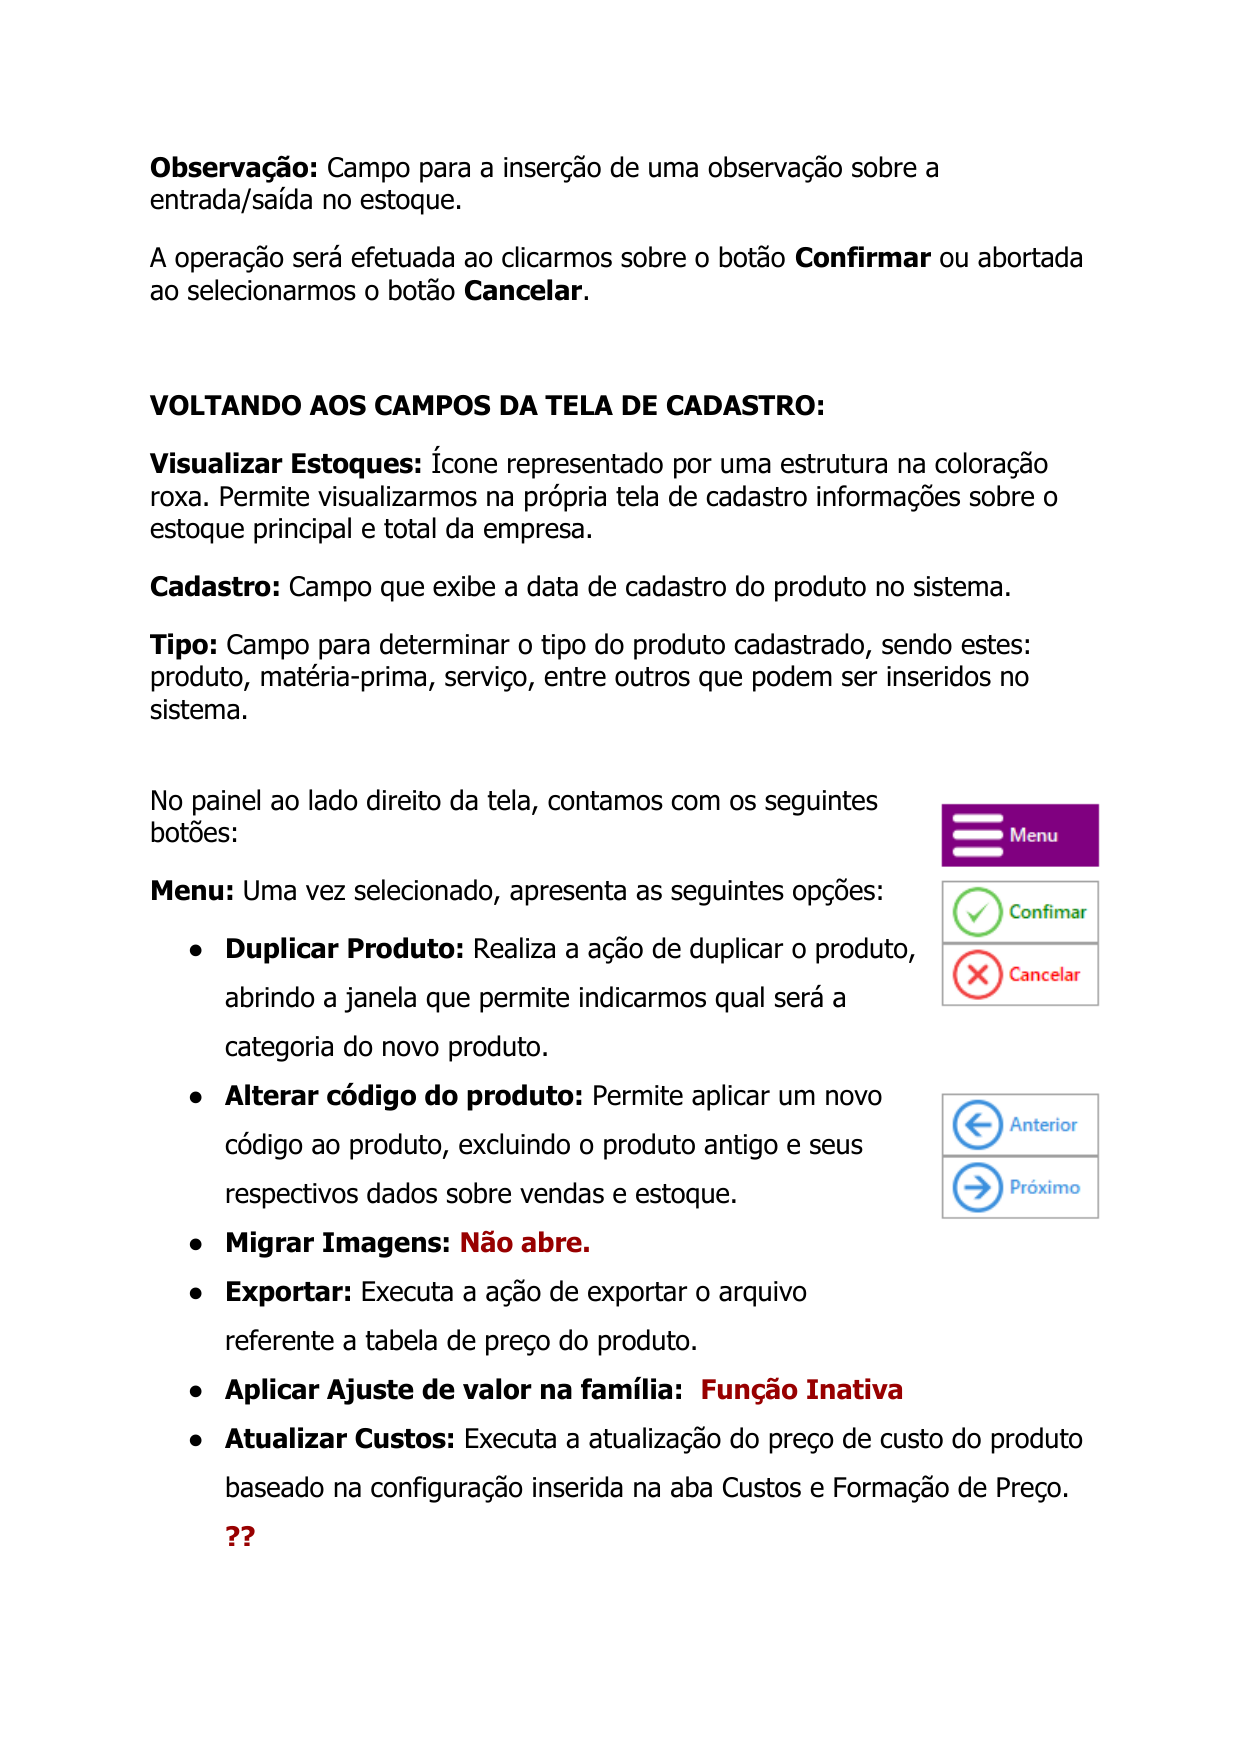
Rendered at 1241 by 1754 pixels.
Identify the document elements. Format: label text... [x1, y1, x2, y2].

text A operação será efetuada ao clicarmos sobre o botão Confirmar ou abortada ao selecionarmos o botão Cancelar. [150, 240, 1090, 306]
list Migrar Imagens: Não abre. [187, 1225, 939, 1258]
text Visualizar Estoques: Ícone representado por uma estrutura na coloração roxa. Permite visualizarmos na própria tela de cadastro informações sobre o estoque principal e total da empresa. [150, 446, 1090, 544]
text Tipo: Campo para determinar o tipo do produto cadastrado, sendo estes: produto, matéria-prima, serviço, entre outros que podem ser inseridos no sistema. [150, 627, 1090, 725]
list Aplicar Ajuste de valor na família: Função Inativa [187, 1373, 1090, 1405]
text Observação: Campo para a inserção de uma observação sobre a entrada/saída no estoque. [150, 150, 1090, 215]
text Menu: Uma vez selecionado, apresenta as seguintes opções: [150, 873, 939, 906]
text No painel ao lado direito da tela, contamos com os seguintes botões: [150, 750, 1090, 848]
list Duplicar Produto: Realiza a ação de duplicar o produto, abrindo a janela que permite indicarmos qual será a categoria do novo produto. [187, 931, 939, 1062]
list Alterar código do produto: Permite aplicar um novo código ao produto, excluindo o produto antigo e seus respectivos dados sobre vendas e estoque. [187, 1078, 939, 1209]
text Cadastro: Campo que exibe a data de cadastro do produto no sistema. [150, 569, 1090, 602]
list Atualizar Custos: Executa a atualização do preço de custo do produto baseado na configuração inserida na aba Custos e Formação de Preço. ?? [187, 1422, 1090, 1552]
text VOLTANDO AOS CAMPOS DA TELA DE CADASTRO: [150, 388, 1090, 421]
picture [939, 795, 1104, 1291]
list Exportar: Executa a ação de exportar o arquivo referente a tabela de preço do produto. [187, 1274, 1090, 1356]
